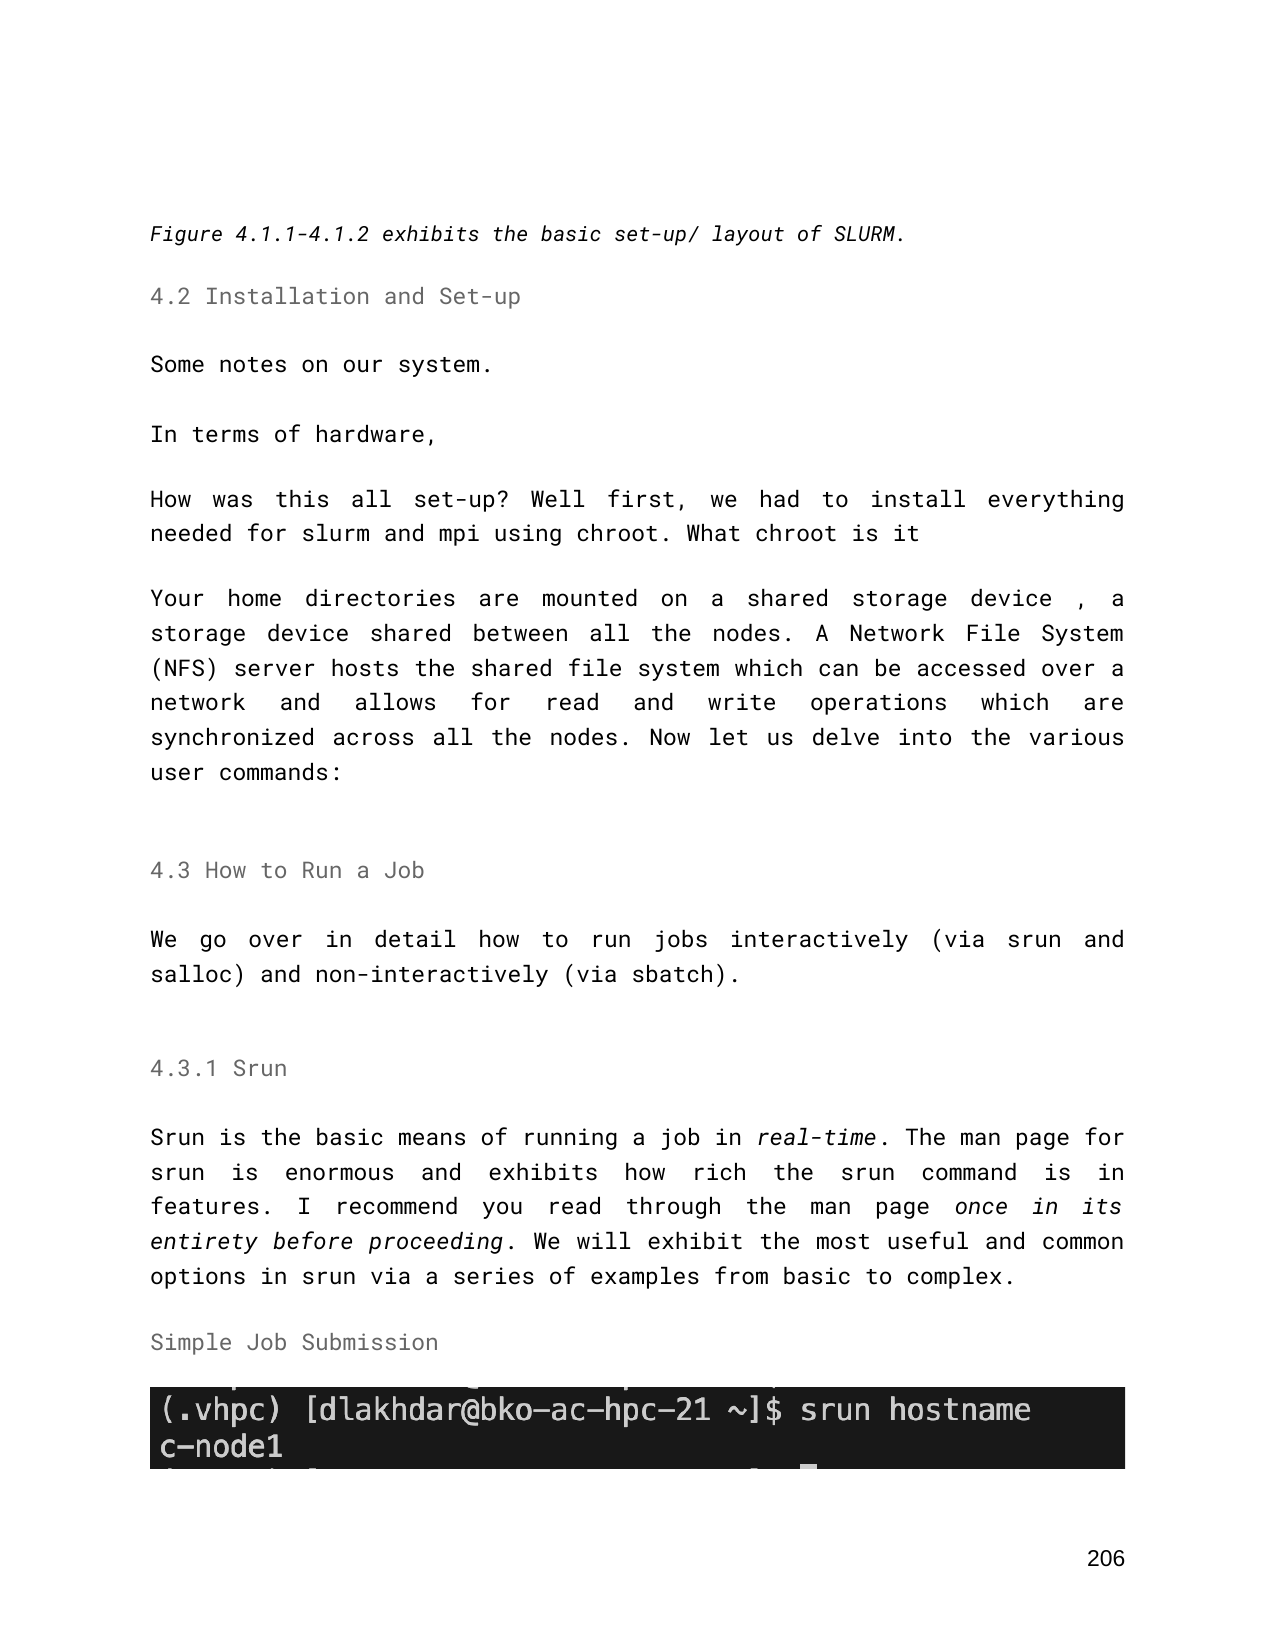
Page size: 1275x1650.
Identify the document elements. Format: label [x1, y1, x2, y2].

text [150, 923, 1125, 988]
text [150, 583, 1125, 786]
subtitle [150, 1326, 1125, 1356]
picture [150, 1387, 1125, 1469]
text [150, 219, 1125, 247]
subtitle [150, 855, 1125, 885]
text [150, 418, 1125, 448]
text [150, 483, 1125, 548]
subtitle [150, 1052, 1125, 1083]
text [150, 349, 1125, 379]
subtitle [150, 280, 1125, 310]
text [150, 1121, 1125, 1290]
